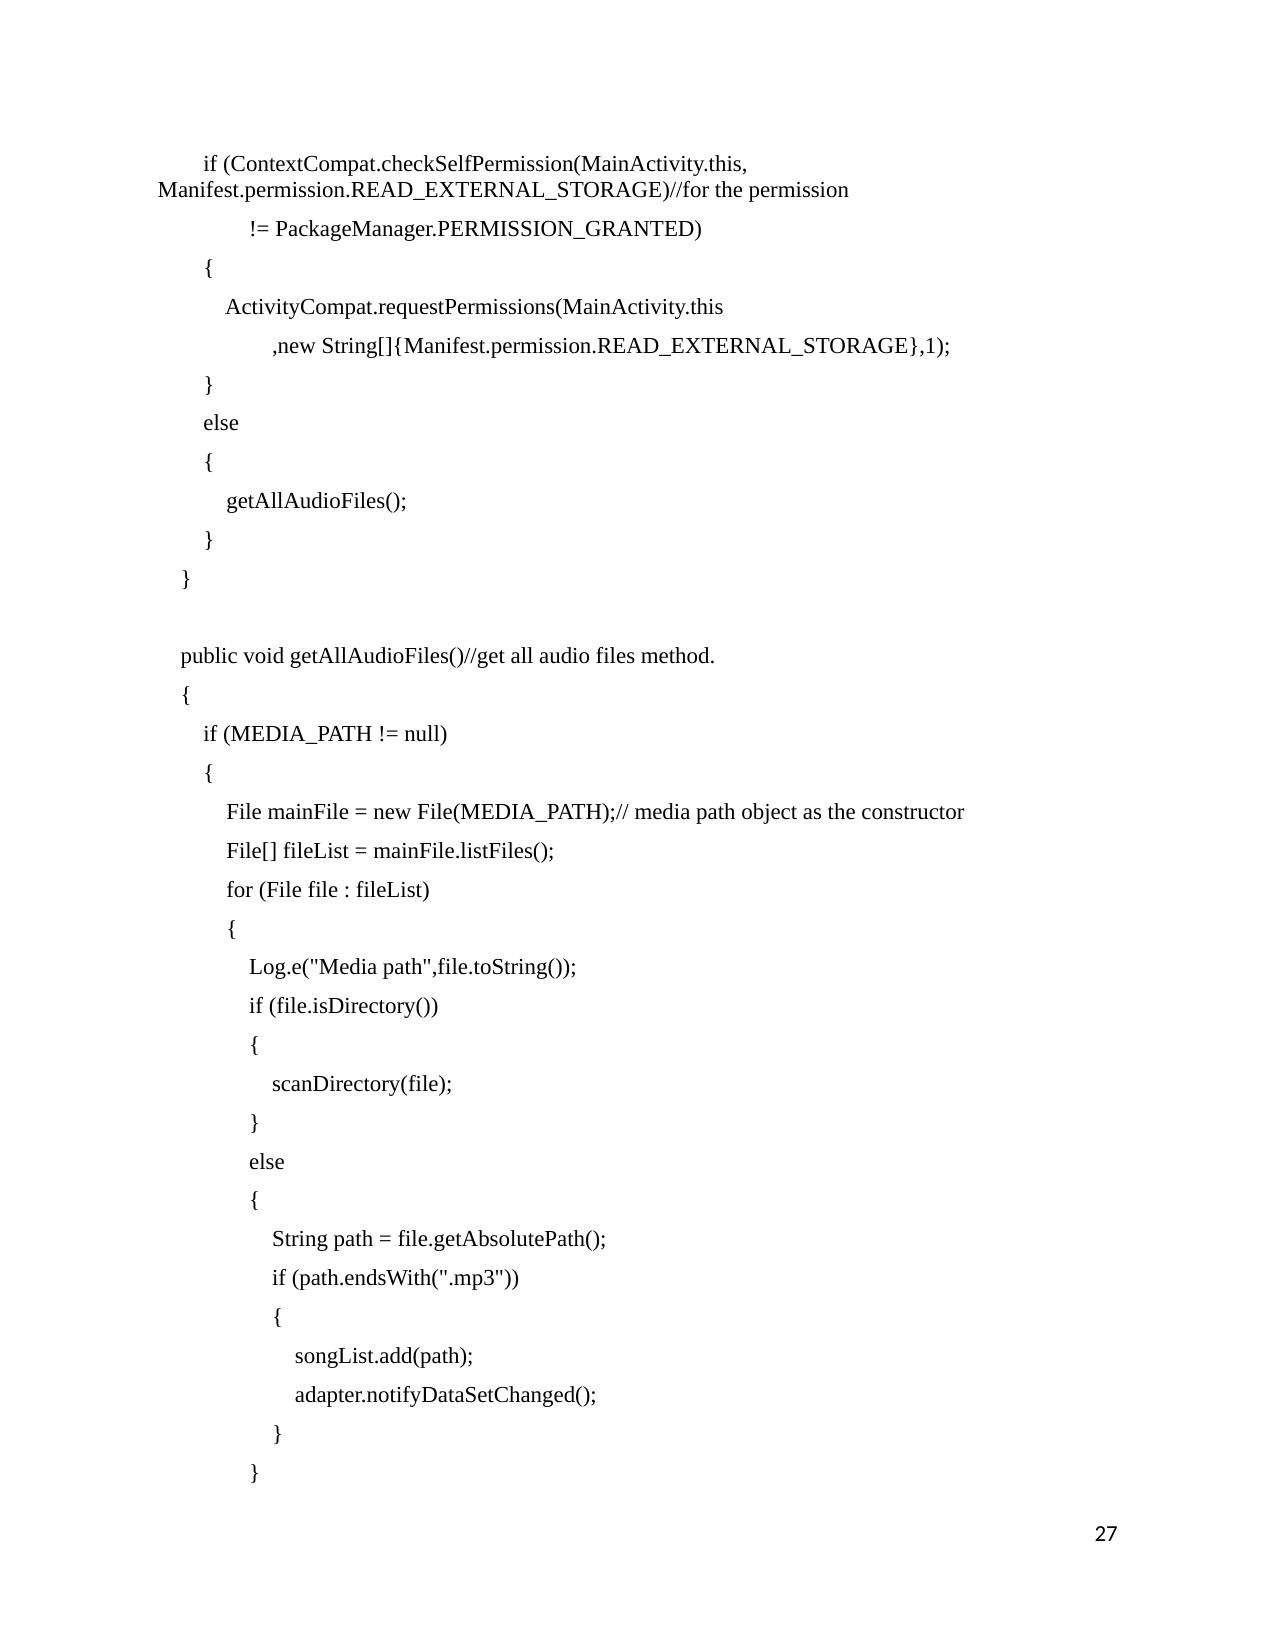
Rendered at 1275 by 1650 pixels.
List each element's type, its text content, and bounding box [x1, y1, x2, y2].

text adapter.notifyDataSetChanged(); [157, 1381, 1117, 1407]
text } [157, 1109, 1117, 1135]
text { [157, 1303, 1117, 1329]
text if (ContextCompat.checkSelfPermission(MainActivity.this, Manifest.permission.READ_EXTERNAL_STORAGE)//for the permission [157, 150, 1117, 203]
text File[] fileList = mainFile.listFiles(); [157, 837, 1117, 863]
text if (MEDIA_PATH != null) [157, 720, 1117, 747]
text { [157, 759, 1117, 786]
text String path = file.getAbsolutePath(); [157, 1225, 1117, 1252]
text else [157, 409, 1117, 436]
text { [157, 254, 1117, 280]
text != PackageManager.PERMISSION_GRANTED) [157, 215, 1117, 242]
text { [157, 914, 1117, 941]
text { [157, 1187, 1117, 1213]
text for (File file : fileList) [157, 876, 1117, 902]
text songList.add(path); [157, 1342, 1117, 1368]
text Log.e("Media path",file.toString()); [157, 953, 1117, 980]
text } [157, 371, 1117, 397]
text else [157, 1148, 1117, 1174]
text ,new String[]{Manifest.permission.READ_EXTERNAL_STORAGE},1); [157, 332, 1117, 358]
text } [157, 565, 1117, 591]
text { [157, 1031, 1117, 1057]
text ActivityCompat.requestPermissions(MainActivity.this [157, 293, 1117, 319]
text } [157, 526, 1117, 552]
text if (path.endsWith(".mp3")) [157, 1264, 1117, 1291]
text File mainFile = new File(MEDIA_PATH);// media path object as the constructor [157, 798, 1117, 824]
text if (file.isDirectory()) [157, 992, 1117, 1019]
text getAllAudioFiles(); [157, 487, 1117, 513]
text { [157, 448, 1117, 475]
text public void getAllAudioFiles()//get all audio files method. [157, 643, 1117, 669]
text { [157, 681, 1117, 708]
text } [157, 1458, 1117, 1485]
text } [157, 1420, 1117, 1446]
text scanDirectory(file); [157, 1070, 1117, 1096]
